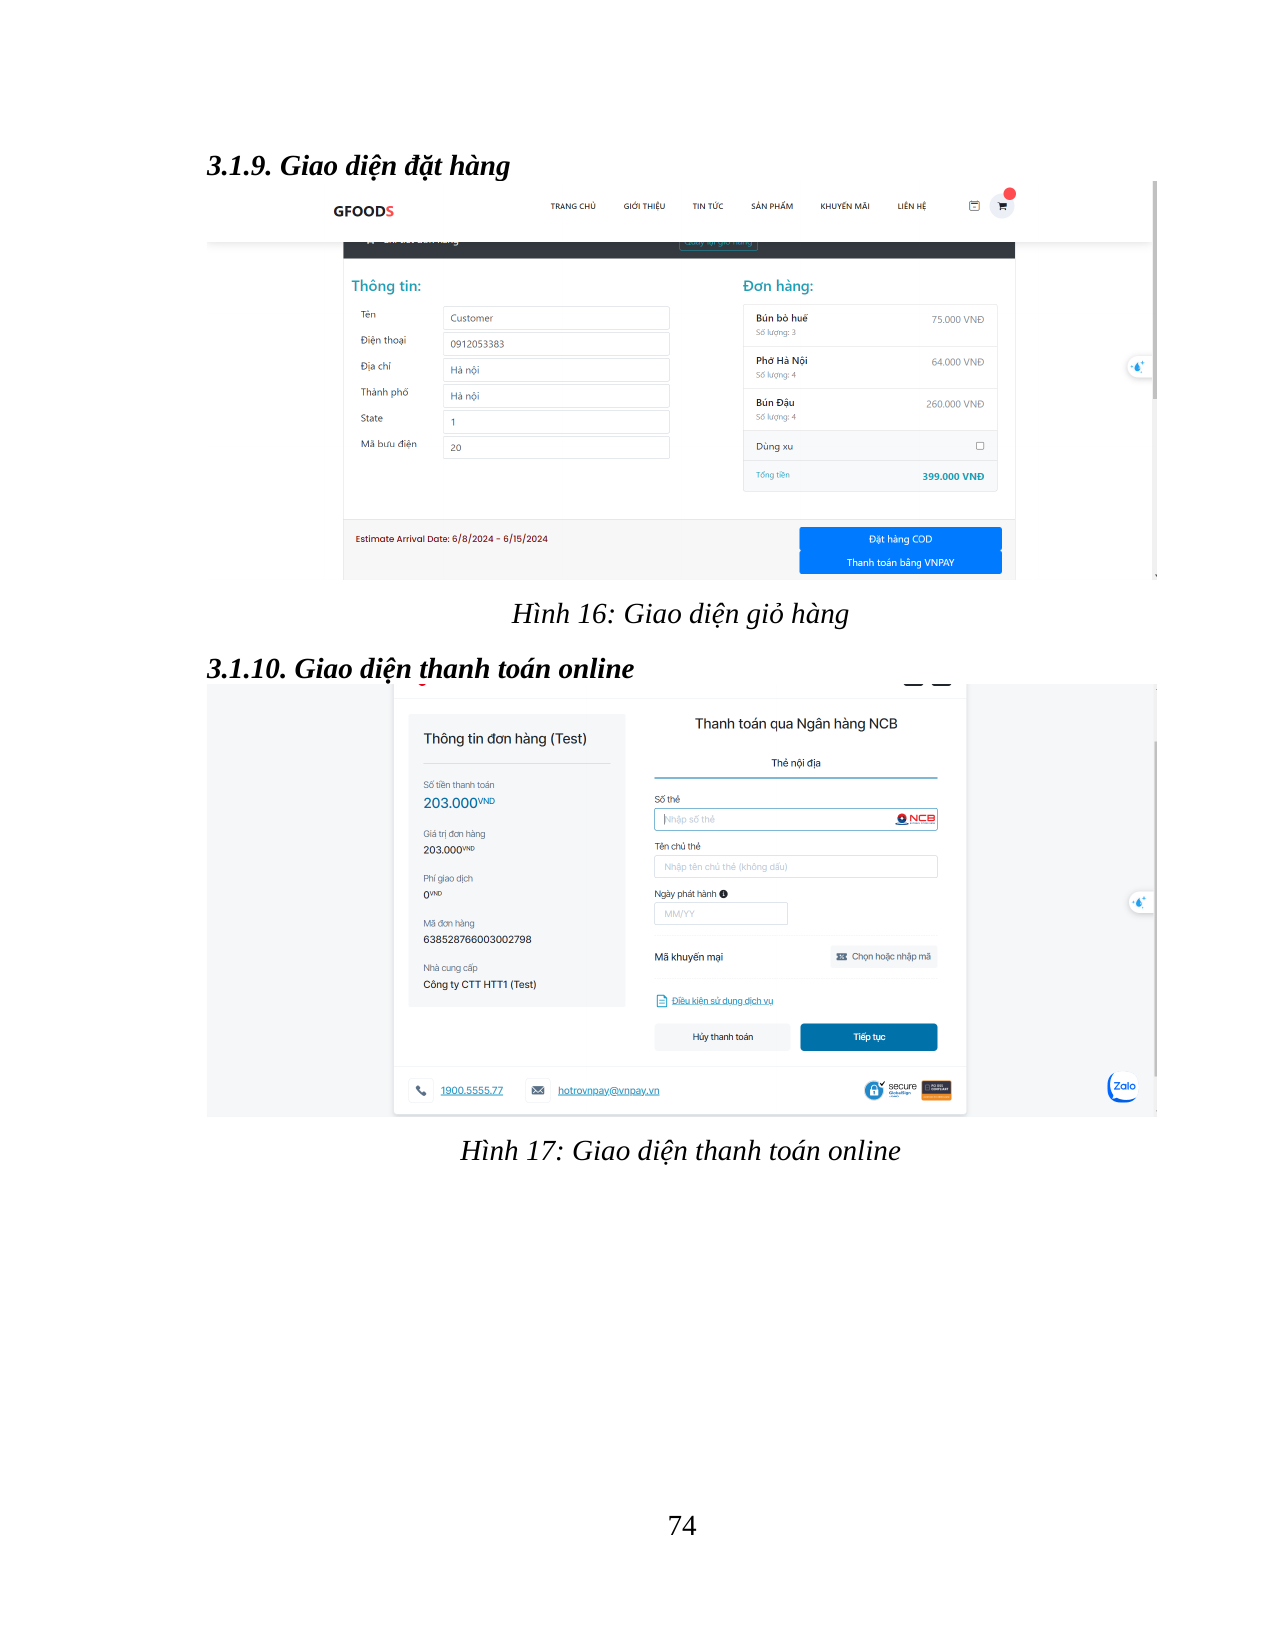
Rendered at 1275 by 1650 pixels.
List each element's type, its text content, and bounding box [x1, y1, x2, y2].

picture [206, 181, 1157, 580]
text Hình 17: Giao diện thanh toán online [207, 1133, 1157, 1167]
picture [206, 684, 1157, 1117]
subtitle 3.1.9. Giao diện đặt hàng [207, 148, 1157, 181]
subtitle 3.1.10. Giao diện thanh toán online [207, 651, 1157, 684]
text Hình 16: Giao diện giỏ hàng [207, 596, 1157, 630]
